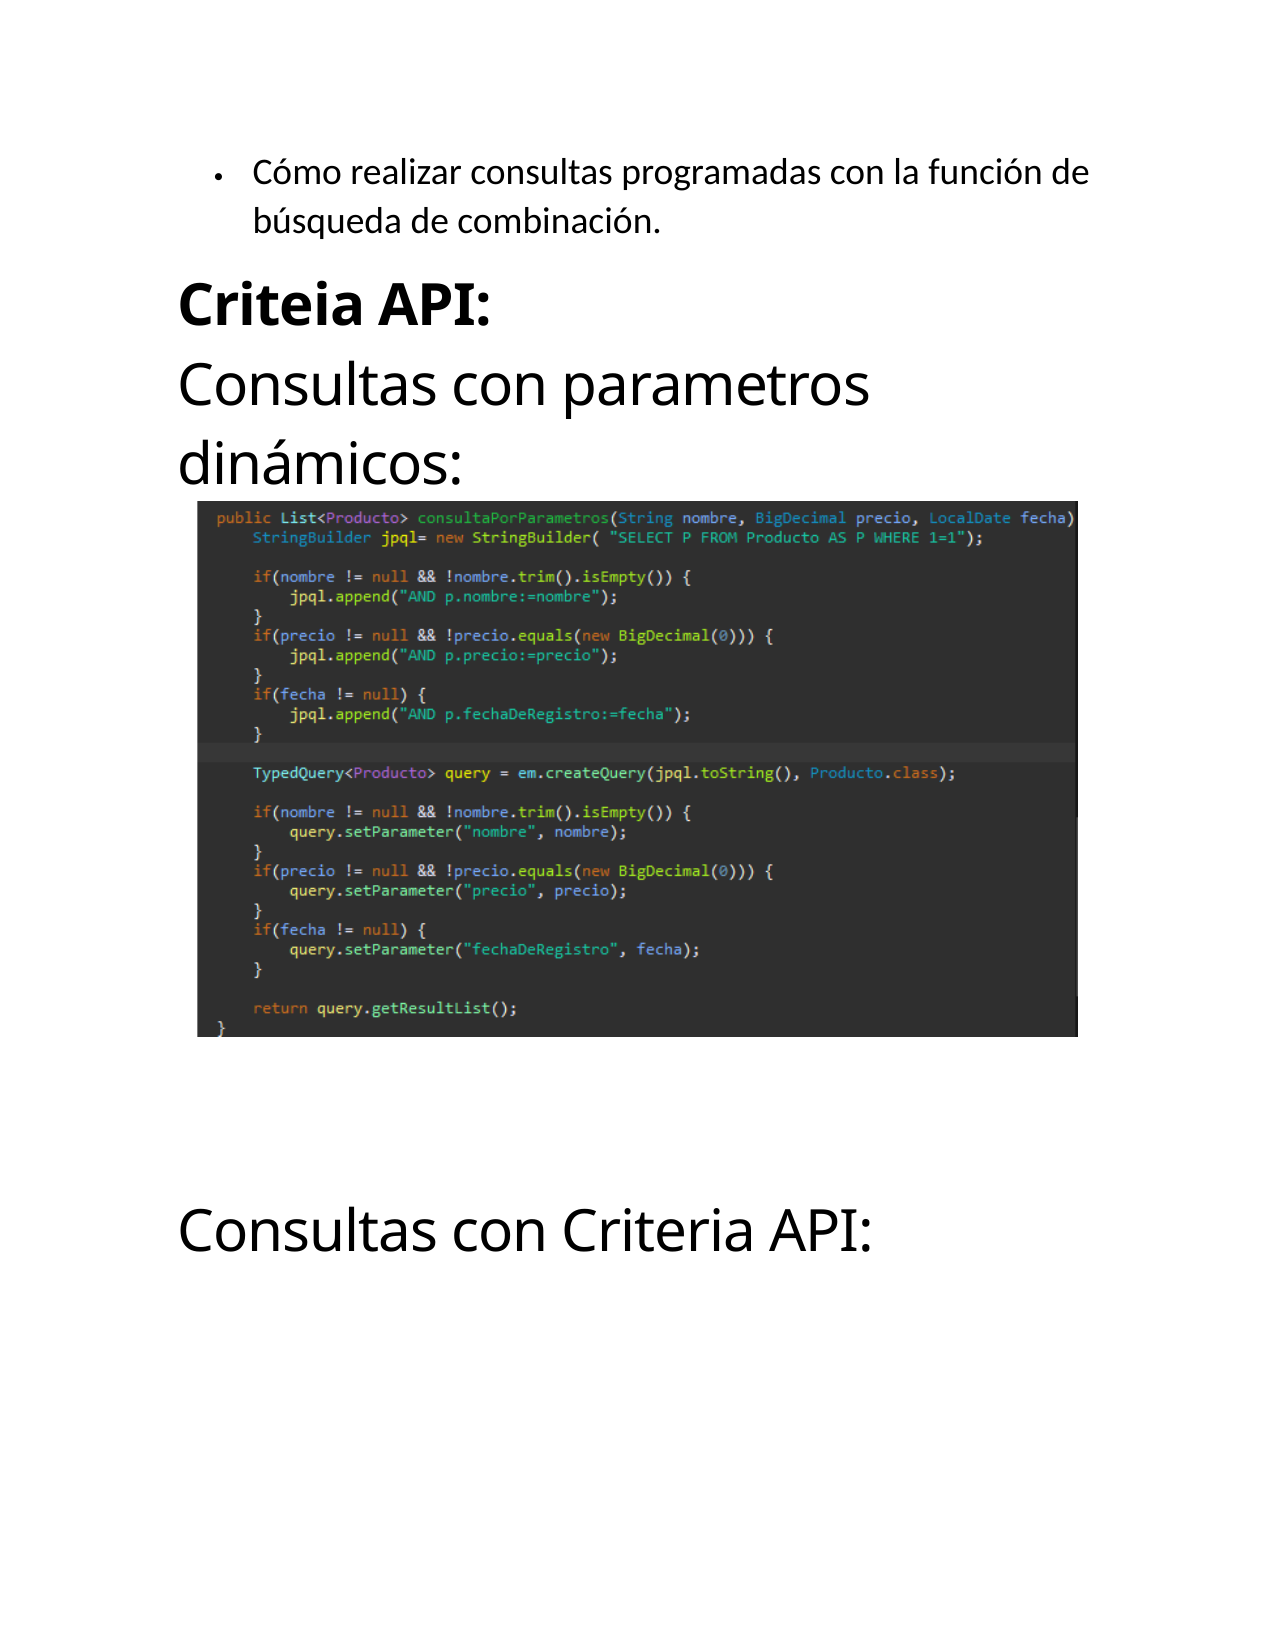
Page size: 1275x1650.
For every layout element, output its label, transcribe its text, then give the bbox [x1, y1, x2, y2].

title Consultas con Criteria API: [177, 1189, 1098, 1269]
picture [197, 501, 1078, 1037]
list Cómo realizar consultas programadas con la función de búsqueda de combinación. [215, 148, 1098, 243]
title Criteia API: [177, 263, 1098, 343]
title Consultas con parametros dinámicos: [177, 343, 1098, 502]
